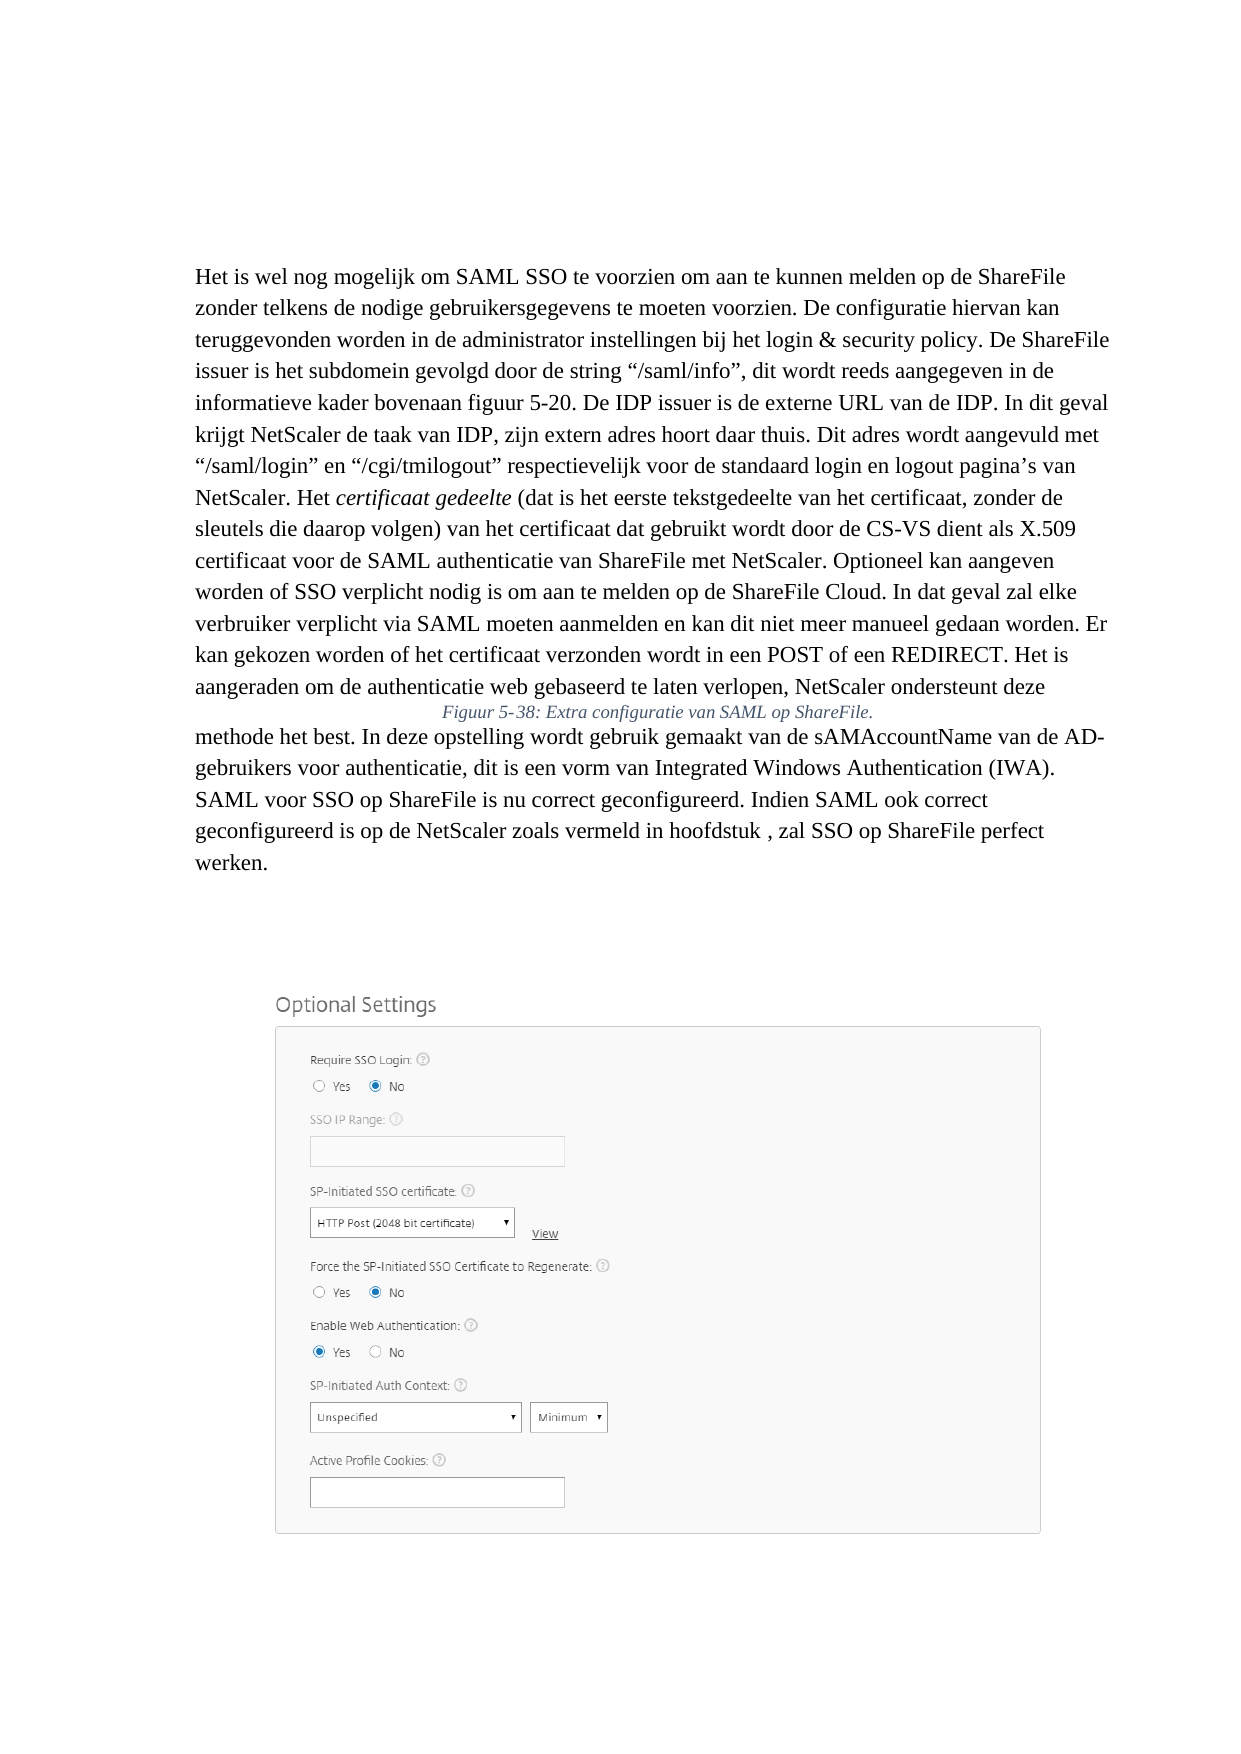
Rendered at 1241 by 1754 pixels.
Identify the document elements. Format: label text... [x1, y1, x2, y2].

picture [272, 989, 1045, 1536]
text Het is wel nog mogelijk om SAML SSO te voorzien om aan te kunnen melden op de ShareFile zonder telkens de nodige gebruikersgegevens te moeten voorzien. De configuratie hiervan kan teruggevonden worden in de administrator instellingen bij het login & security policy. De ShareFile issuer is het subdomein gevolgd door de string “/saml/info”, dit wordt reeds aangegeven in de informatieve kader bovenaan figuur 5-20. De IDP issuer is de externe URL van de IDP. In dit geval krijgt NetScaler de taak van IDP, zijn extern adres hoort daar thuis. Dit adres wordt aangevuld met “/saml/login” en “/cgi/tmilogout” respectievelijk voor de standaard login en logout pagina’s van NetScaler. Het certificaat gedeelte (dat is het eerste tekstgedeelte van het certificaat, zonder de sleutels die daarop volgen) van het certificaat dat gebruikt wordt door de CS-VS dient als X.509 certificaat voor de SAML authenticatie van ShareFile met NetScaler. Optioneel kan aangeven worden of SSO verplicht nodig is om aan te melden op de ShareFile Cloud. In dat geval zal elke verbruiker verplicht via SAML moeten aanmelden en kan dit niet meer manueel gedaan worden. Er kan gekozen worden of het certificaat verzonden wordt in een POST of een REDIRECT. Het is aangeraden om de authenticatie web gebaseerd te laten verlopen, NetScaler ondersteunt deze methode het best. In deze opstelling wordt gebruik gemaakt van de sAMAccountName van de AD-gebruikers voor authenticatie, dit is een vorm van Integrated Windows Authentication (IWA). SAML voor SSO op ShareFile is nu correct geconfigureerd. Indien SAML ook correct geconfigureerd is op de NetScaler zoals vermeld in hoofdstuk 5.3.2.3.2, zal SSO op ShareFile perfect werken. [195, 263, 1122, 875]
